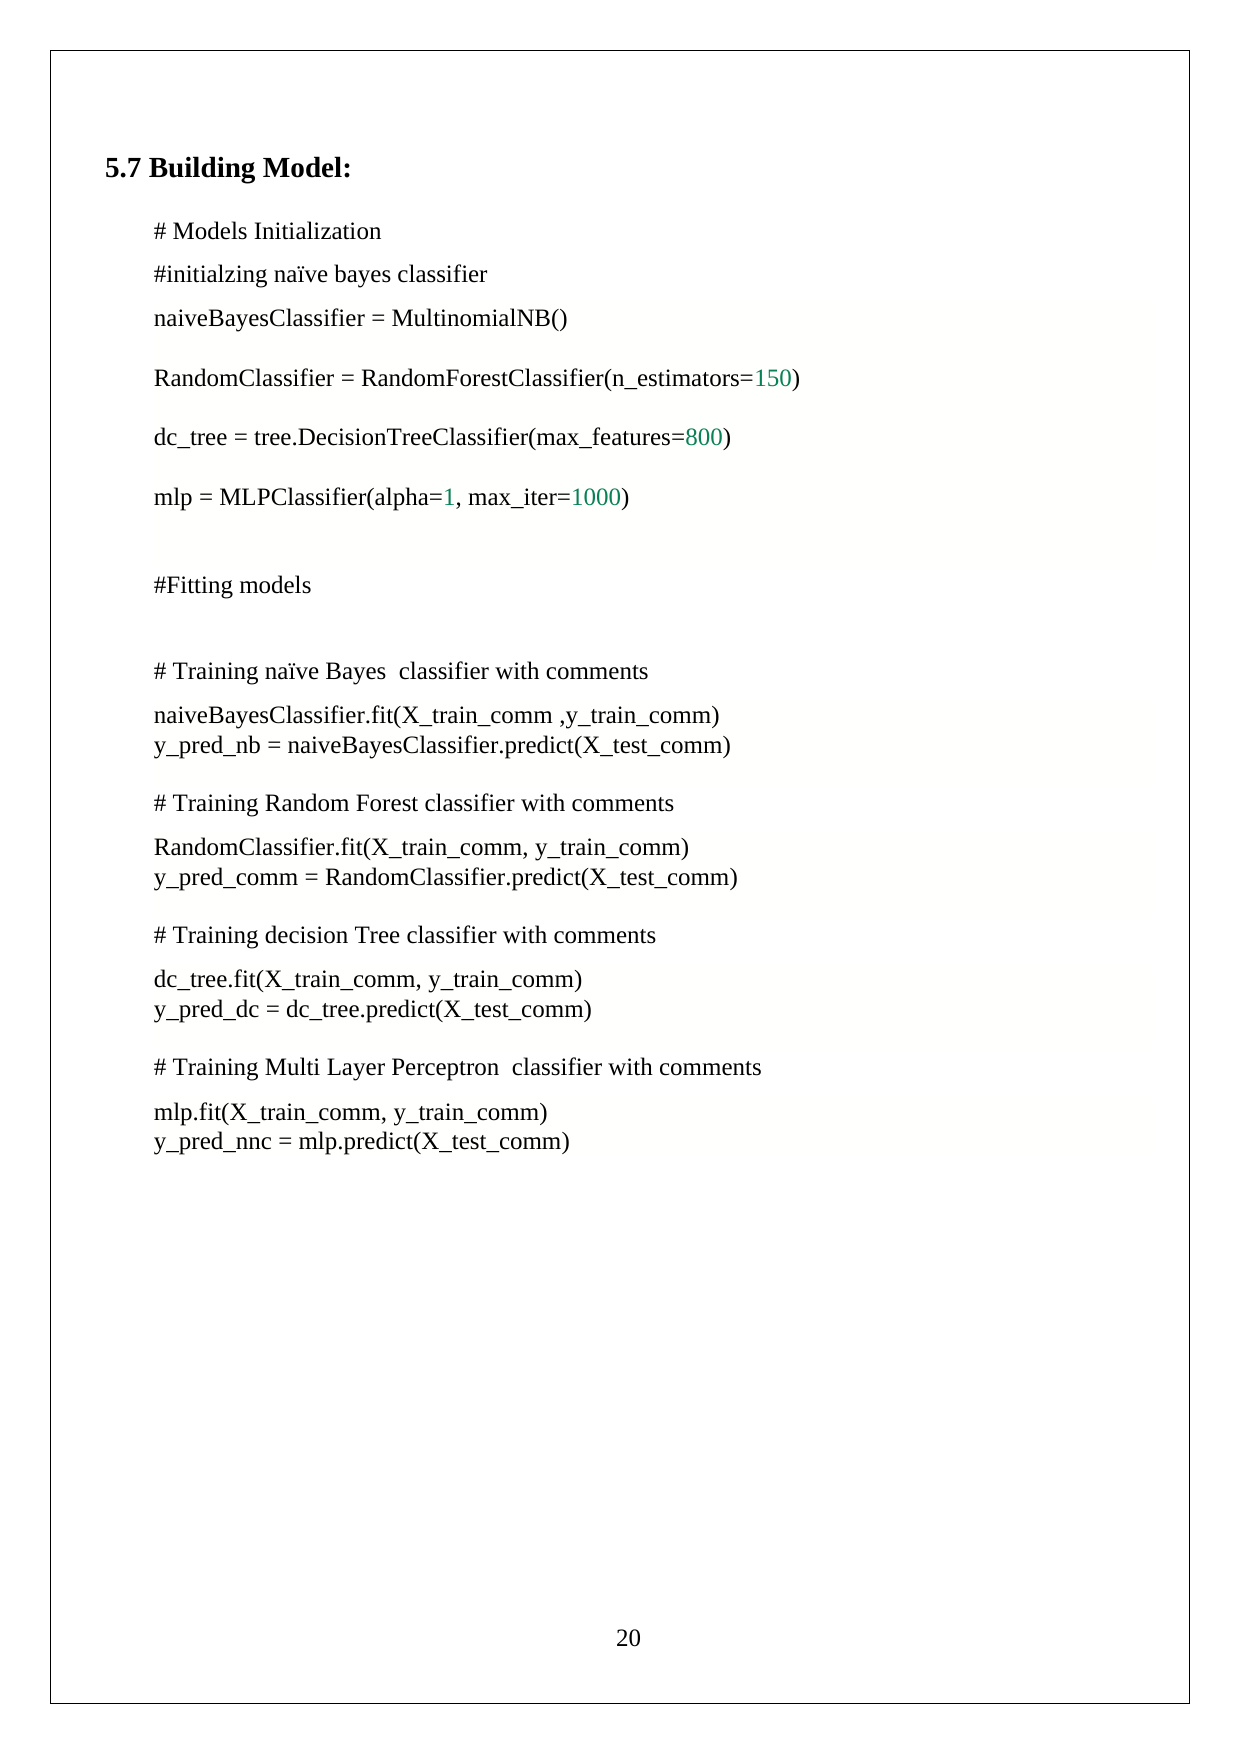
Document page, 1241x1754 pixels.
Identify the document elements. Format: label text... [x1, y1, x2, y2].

subtitle 5.7 Building Model: [105, 150, 1152, 183]
